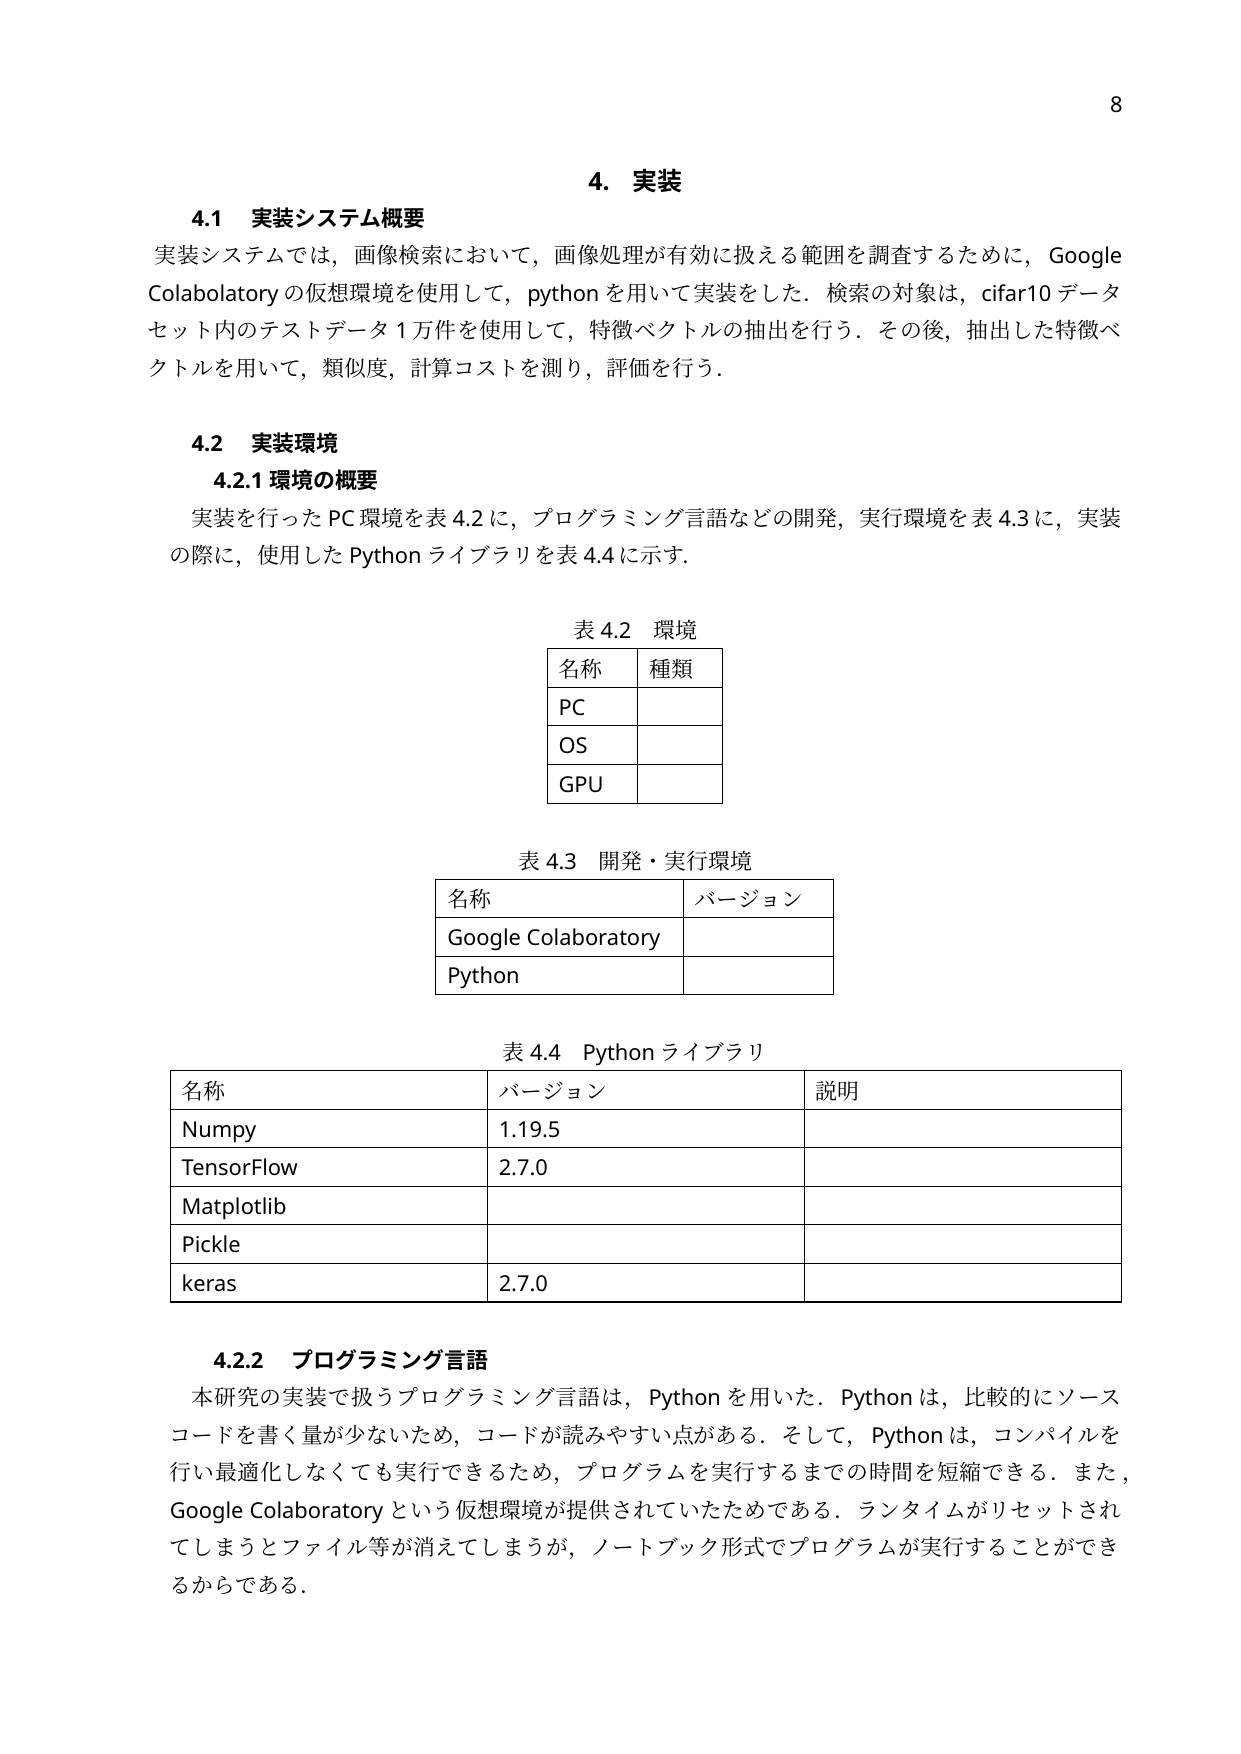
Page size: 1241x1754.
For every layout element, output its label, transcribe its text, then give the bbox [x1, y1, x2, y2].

table_cell [488, 1225, 804, 1263]
table_cell 2.7.0 [488, 1148, 804, 1186]
table_cell Numpy [171, 1110, 487, 1147]
table_cell [638, 726, 722, 764]
table_cell [805, 1264, 1121, 1301]
subtitle 実装 [148, 161, 1122, 198]
table_cell TensorFlow [171, 1148, 487, 1186]
table_header 説明 [805, 1071, 1121, 1109]
table_cell [805, 1225, 1121, 1263]
table_cell [638, 765, 722, 802]
table_cell keras [171, 1264, 487, 1301]
table_cell [805, 1148, 1121, 1186]
table_cell Python [436, 957, 683, 994]
table_cell [805, 1187, 1121, 1224]
table_cell Google Colaboratory [436, 918, 683, 956]
table_header 名称 [548, 649, 637, 687]
table_cell 1.19.5 [488, 1110, 804, 1147]
table_cell [684, 957, 833, 994]
table_cell Pickle [171, 1225, 487, 1263]
subtitle 環境の概要 [169, 461, 1100, 498]
table_cell GPU [548, 765, 637, 802]
table_header バージョン [684, 880, 833, 917]
table_cell [684, 918, 833, 956]
subtitle 実装システム概要 [191, 198, 1122, 236]
table_cell PC [548, 688, 637, 725]
text 本研究の実装で扱うプログラミング言語は，Pythonを用いた．Pythonは，比較的にソースコードを書く量が少ないため，コードが読みやすい点がある．そして，Pythonは，コンパイルを行い最適化しなくても実行できるため，プログラムを実行するまでの時間を短縮できる．また，Google Colaboratoryという仮想環境が提供されていたためである．ランタイムがリセットされてしまうとファイル等が消えてしまうが，ノートブック形式でプログラムが実行することができるからである． [169, 1377, 1122, 1602]
text 実装システムでは，画像検索において，画像処理が有効に扱える範囲を調査するために，Google Colabolatoryの仮想環境を使用して，pythonを用いて実装をした．検索の対象は，cifar10データセット内のテストデータ1万件を使用して，特徴ベクトルの抽出を行う．その後，抽出した特徴ベクトルを用いて，類似度，計算コストを測り，評価を行う． [148, 236, 1122, 386]
subtitle プログラミング言語 [169, 1340, 1100, 1377]
table_cell Matplotlib [171, 1187, 487, 1224]
table_header 種類 [638, 649, 722, 687]
table_cell [805, 1110, 1121, 1147]
table_cell OS [548, 726, 637, 764]
subtitle 実装環境 [191, 423, 1122, 461]
table_cell 2.7.0 [488, 1264, 804, 1301]
table_header 名称 [171, 1071, 487, 1109]
table_header バージョン [488, 1071, 804, 1109]
table_header 名称 [436, 880, 683, 917]
table_cell [638, 688, 722, 725]
table_cell [488, 1187, 804, 1224]
